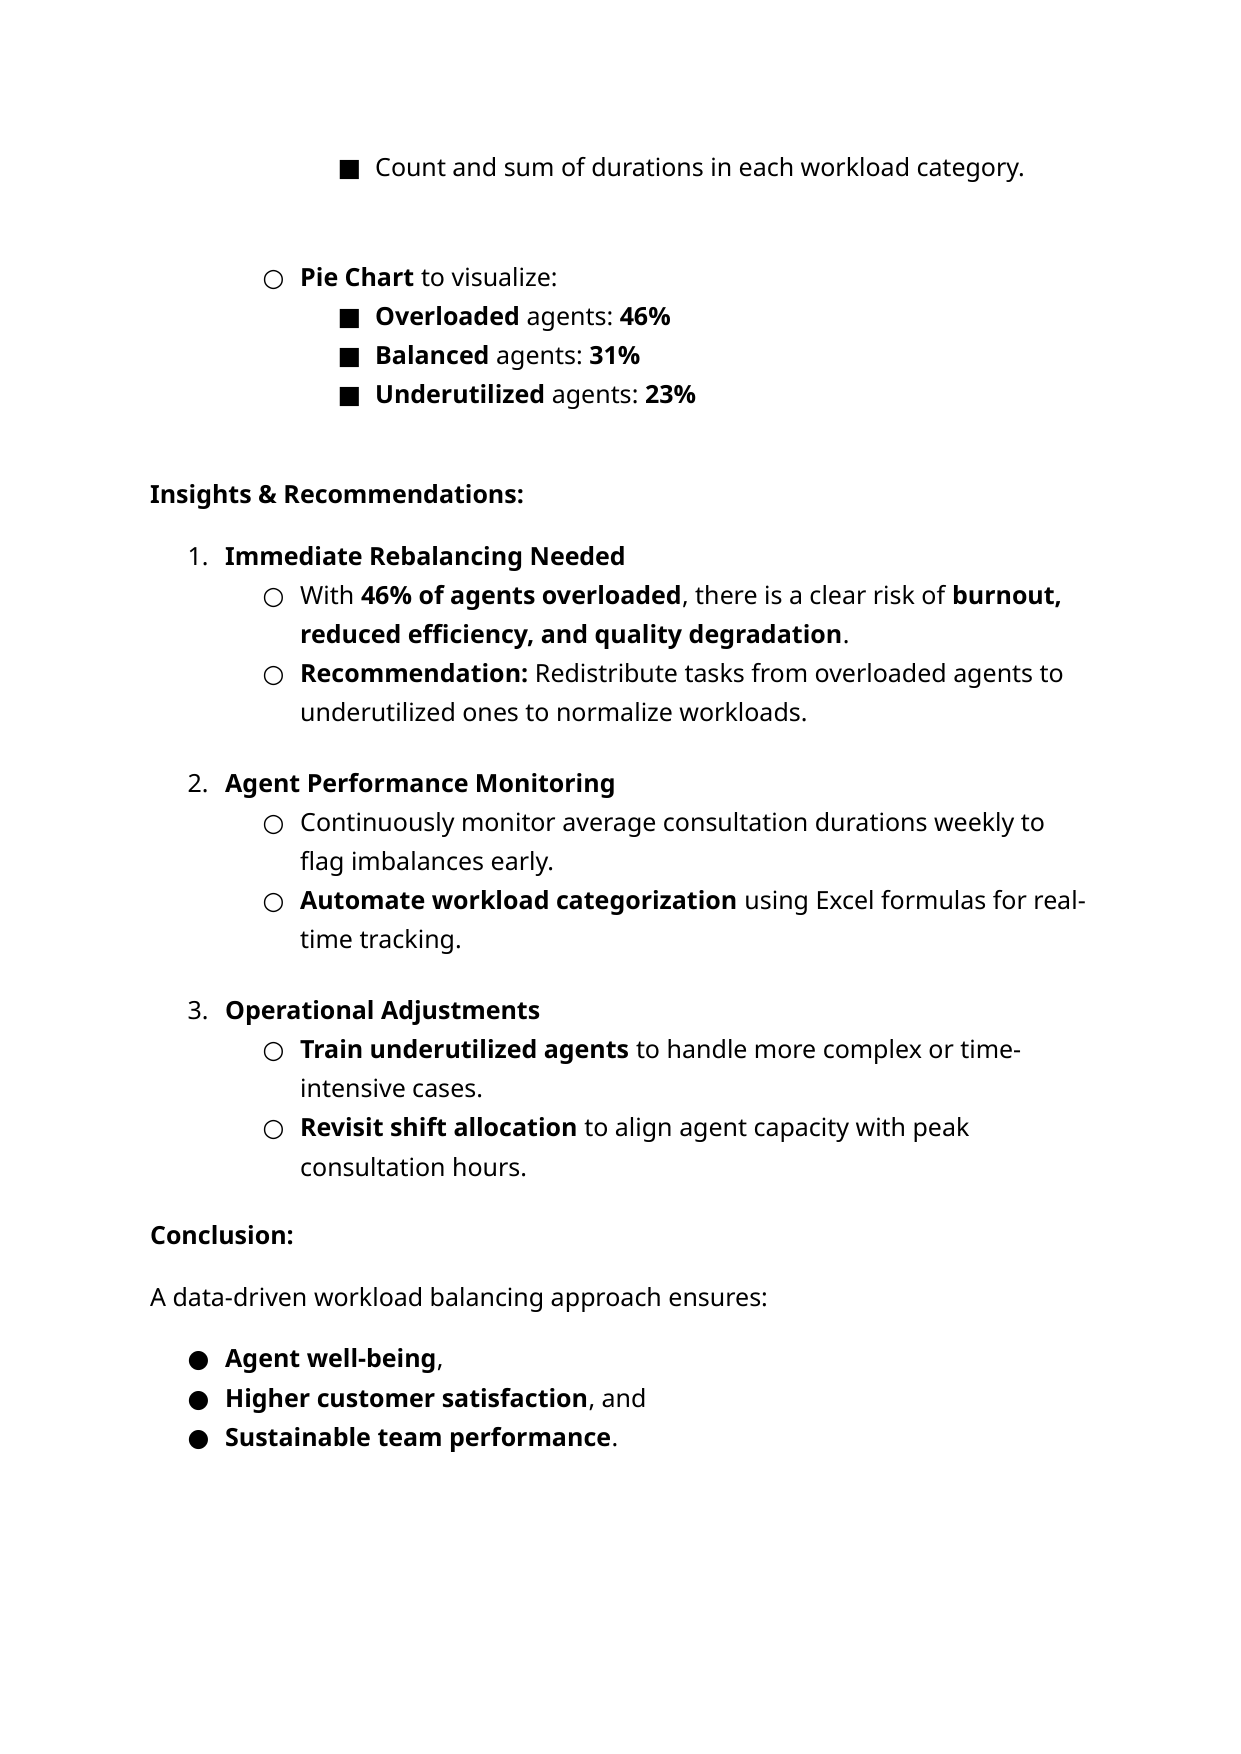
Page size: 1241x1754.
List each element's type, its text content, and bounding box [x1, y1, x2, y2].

text Insights & Recommendations: [150, 477, 1090, 511]
list With 46% of agents overloaded, there is a clear risk of burnout, reduced efficiency, and quality degradation. [262, 578, 1090, 651]
list Balanced agents: 31% [337, 338, 1090, 372]
list Immediate Rebalancing Needed [187, 538, 1090, 572]
list Operational Adjustments [187, 993, 1090, 1027]
list Recommendation: Redistribute tasks from overloaded agents to underutilized ones to normalize workloads. [262, 656, 1090, 761]
list Continuously monitor average consultation durations weekly to flag imbalances early. [262, 805, 1090, 878]
list Pie Chart to visualize: [262, 259, 1090, 294]
text A data-driven workload balancing approach ensures: [150, 1279, 1090, 1313]
list Agent Performance Monitoring [187, 766, 1090, 799]
list Higher customer satisfaction, and [187, 1380, 1090, 1414]
list Revisit shift allocation to align agent capacity with peak consultation hours. [262, 1110, 1090, 1183]
list Underutilized agents: 23% [337, 377, 1090, 443]
list Sustainable team performance. [187, 1419, 1090, 1453]
text Conclusion: [150, 1218, 1090, 1252]
list Overloaded agents: 46% [337, 299, 1090, 333]
list Agent well-being, [187, 1341, 1090, 1375]
list Count and sum of durations in each workload category. [337, 150, 1090, 216]
list Train underutilized agents to handle more complex or time-intensive cases. [262, 1032, 1090, 1105]
list Automate workload categorization using Excel formulas for real-time tracking. [262, 883, 1090, 988]
